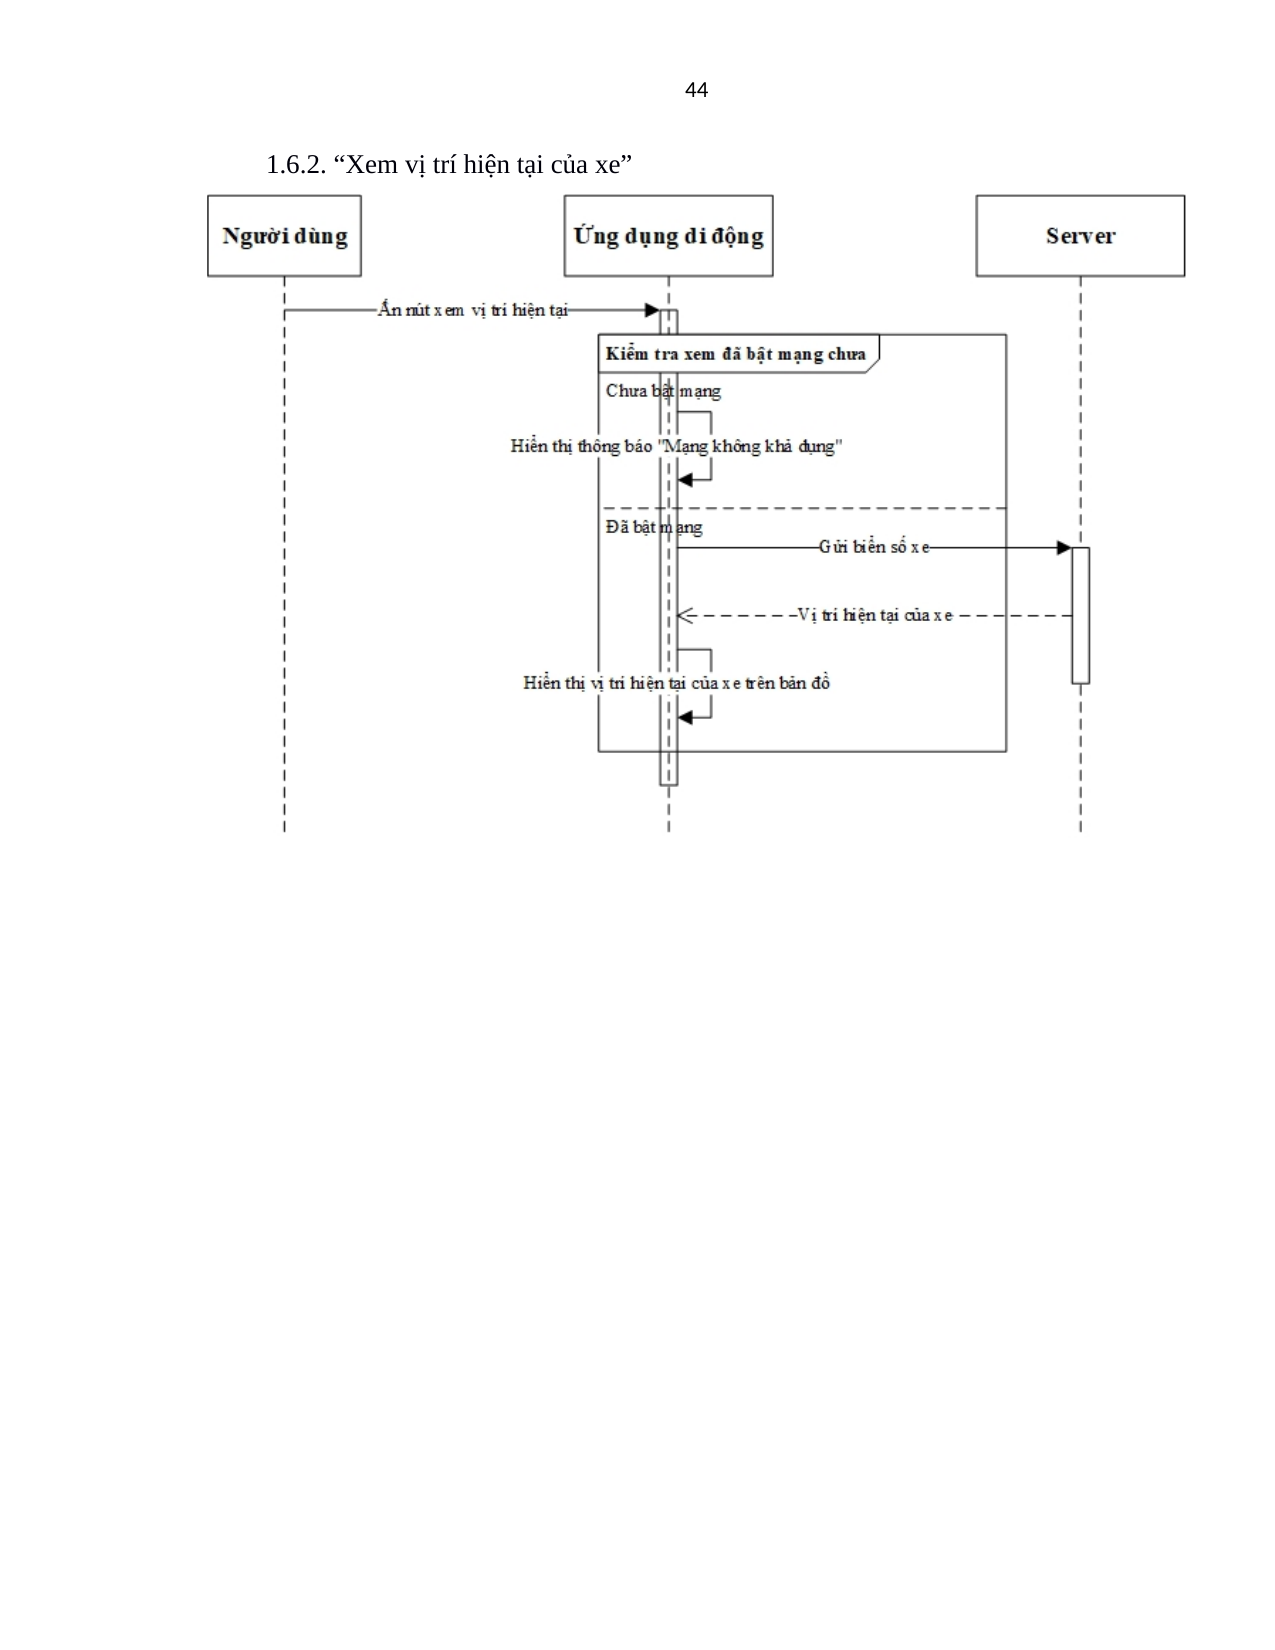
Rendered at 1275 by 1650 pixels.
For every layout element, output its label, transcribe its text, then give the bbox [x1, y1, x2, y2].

text 1.6.2. “Xem vị trí hiện tại của xe” [207, 148, 1186, 179]
picture [206, 194, 1187, 838]
